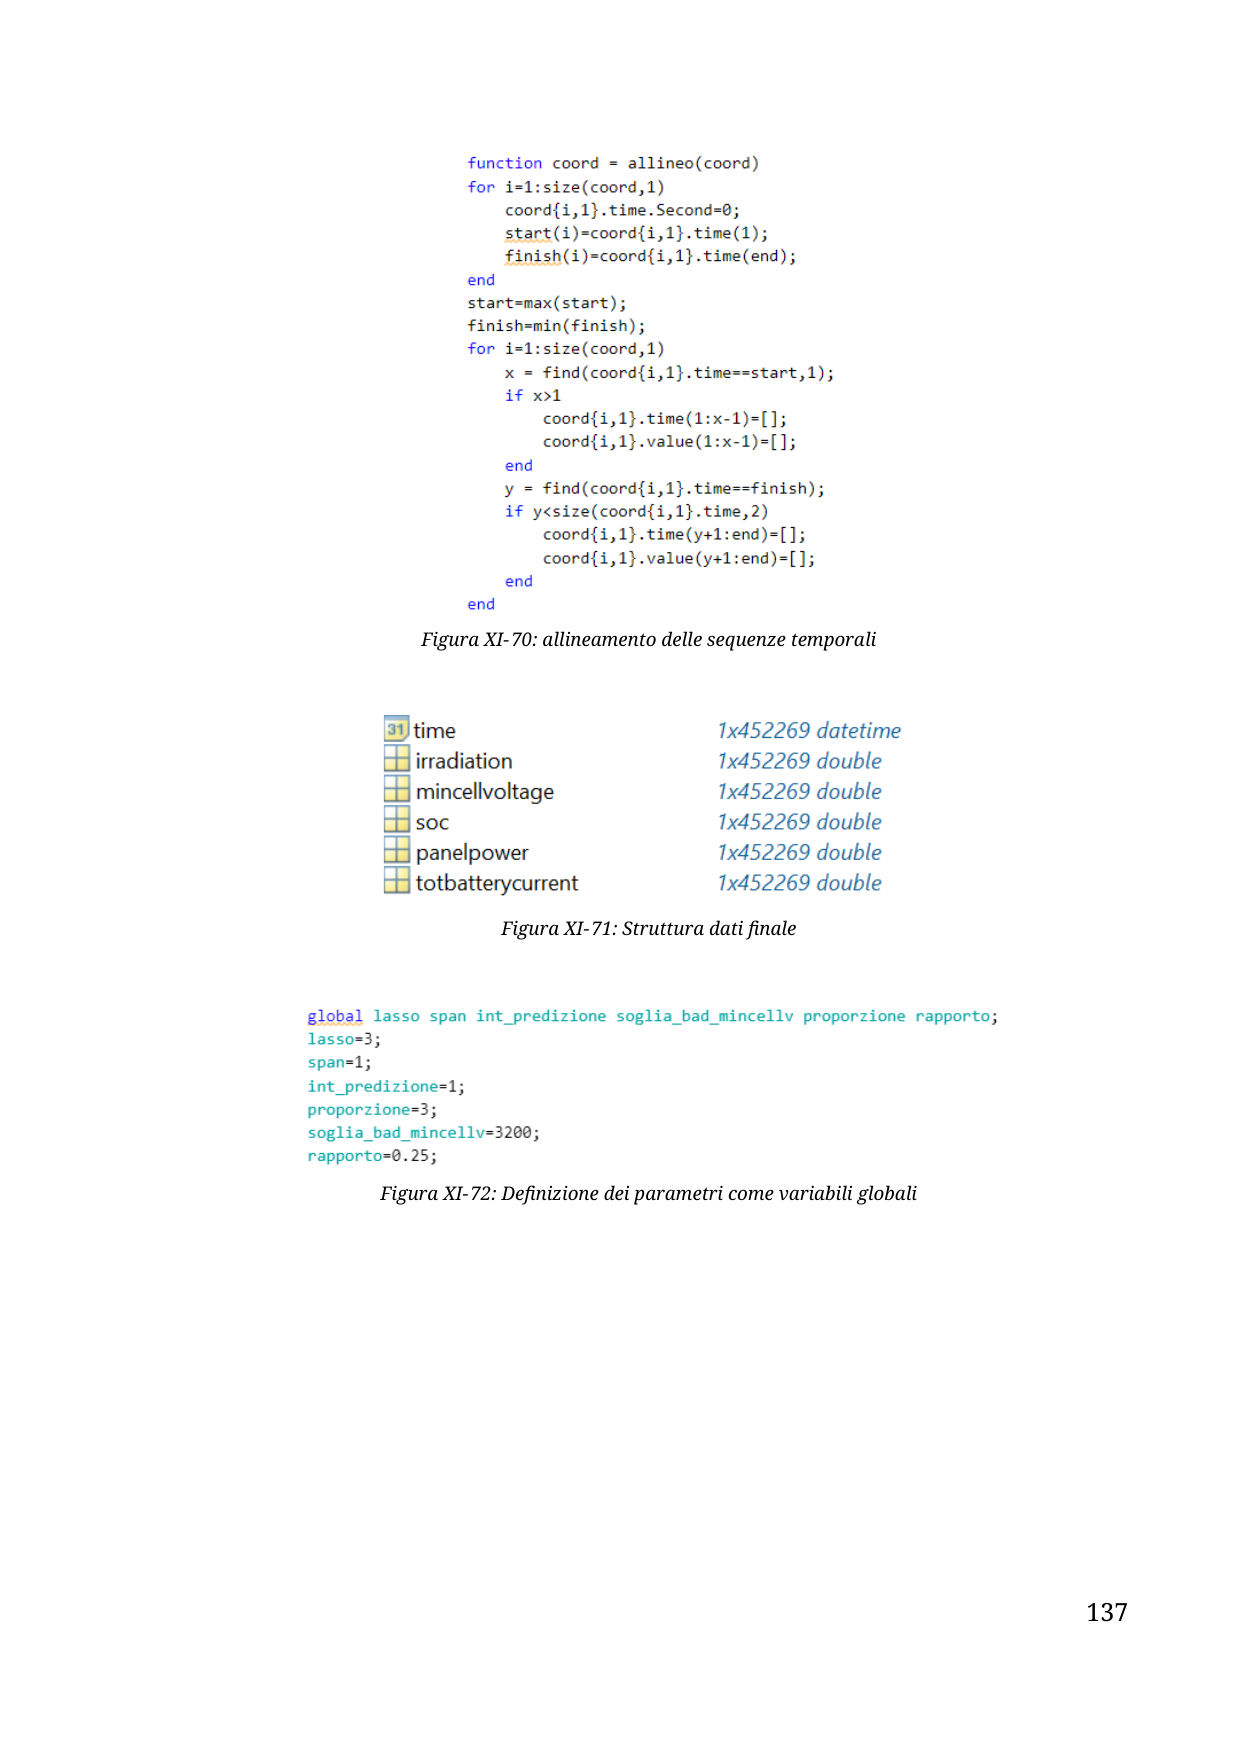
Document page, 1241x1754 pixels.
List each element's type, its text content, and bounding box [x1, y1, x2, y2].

picture [462, 150, 838, 614]
picture [383, 715, 916, 899]
picture [295, 1005, 1004, 1168]
